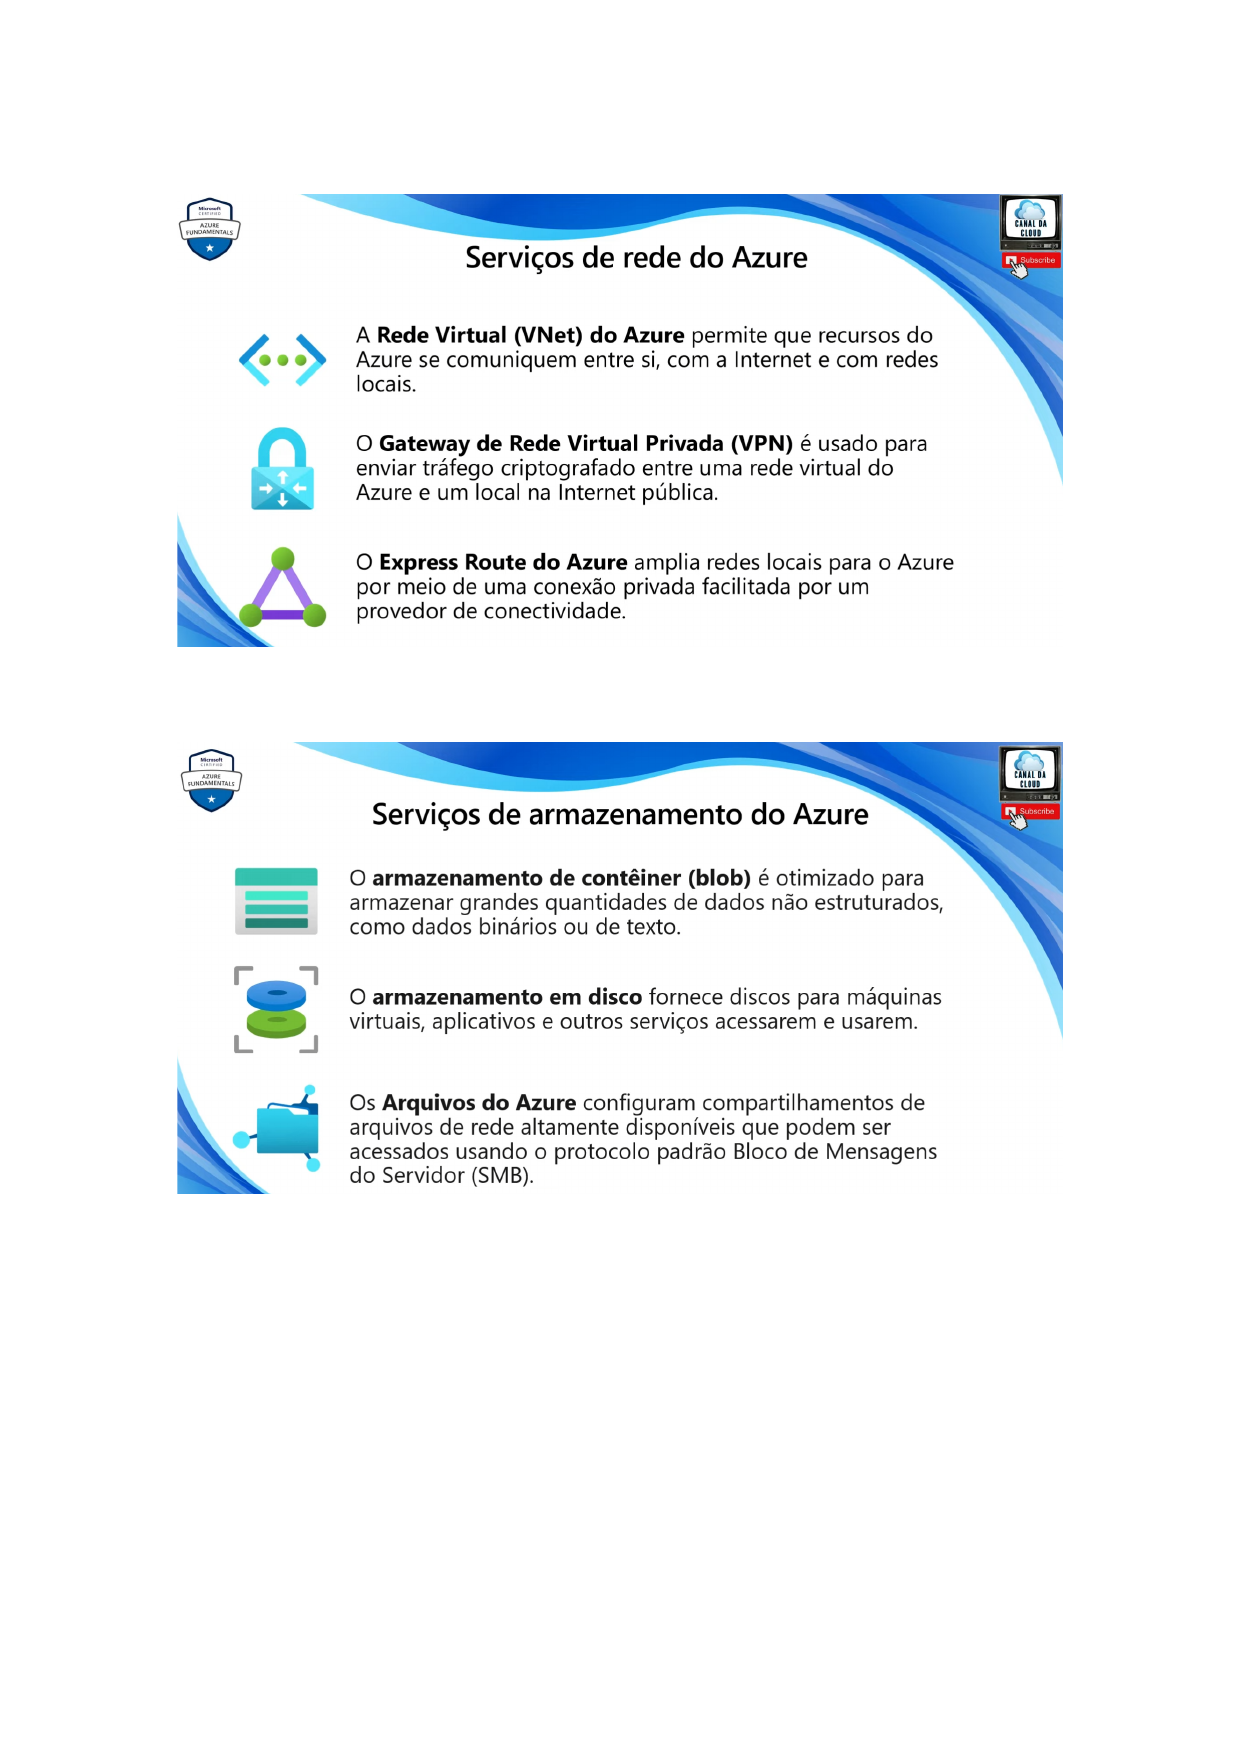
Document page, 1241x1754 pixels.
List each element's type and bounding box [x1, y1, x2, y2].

picture [177, 194, 1063, 647]
picture [177, 742, 1063, 1194]
